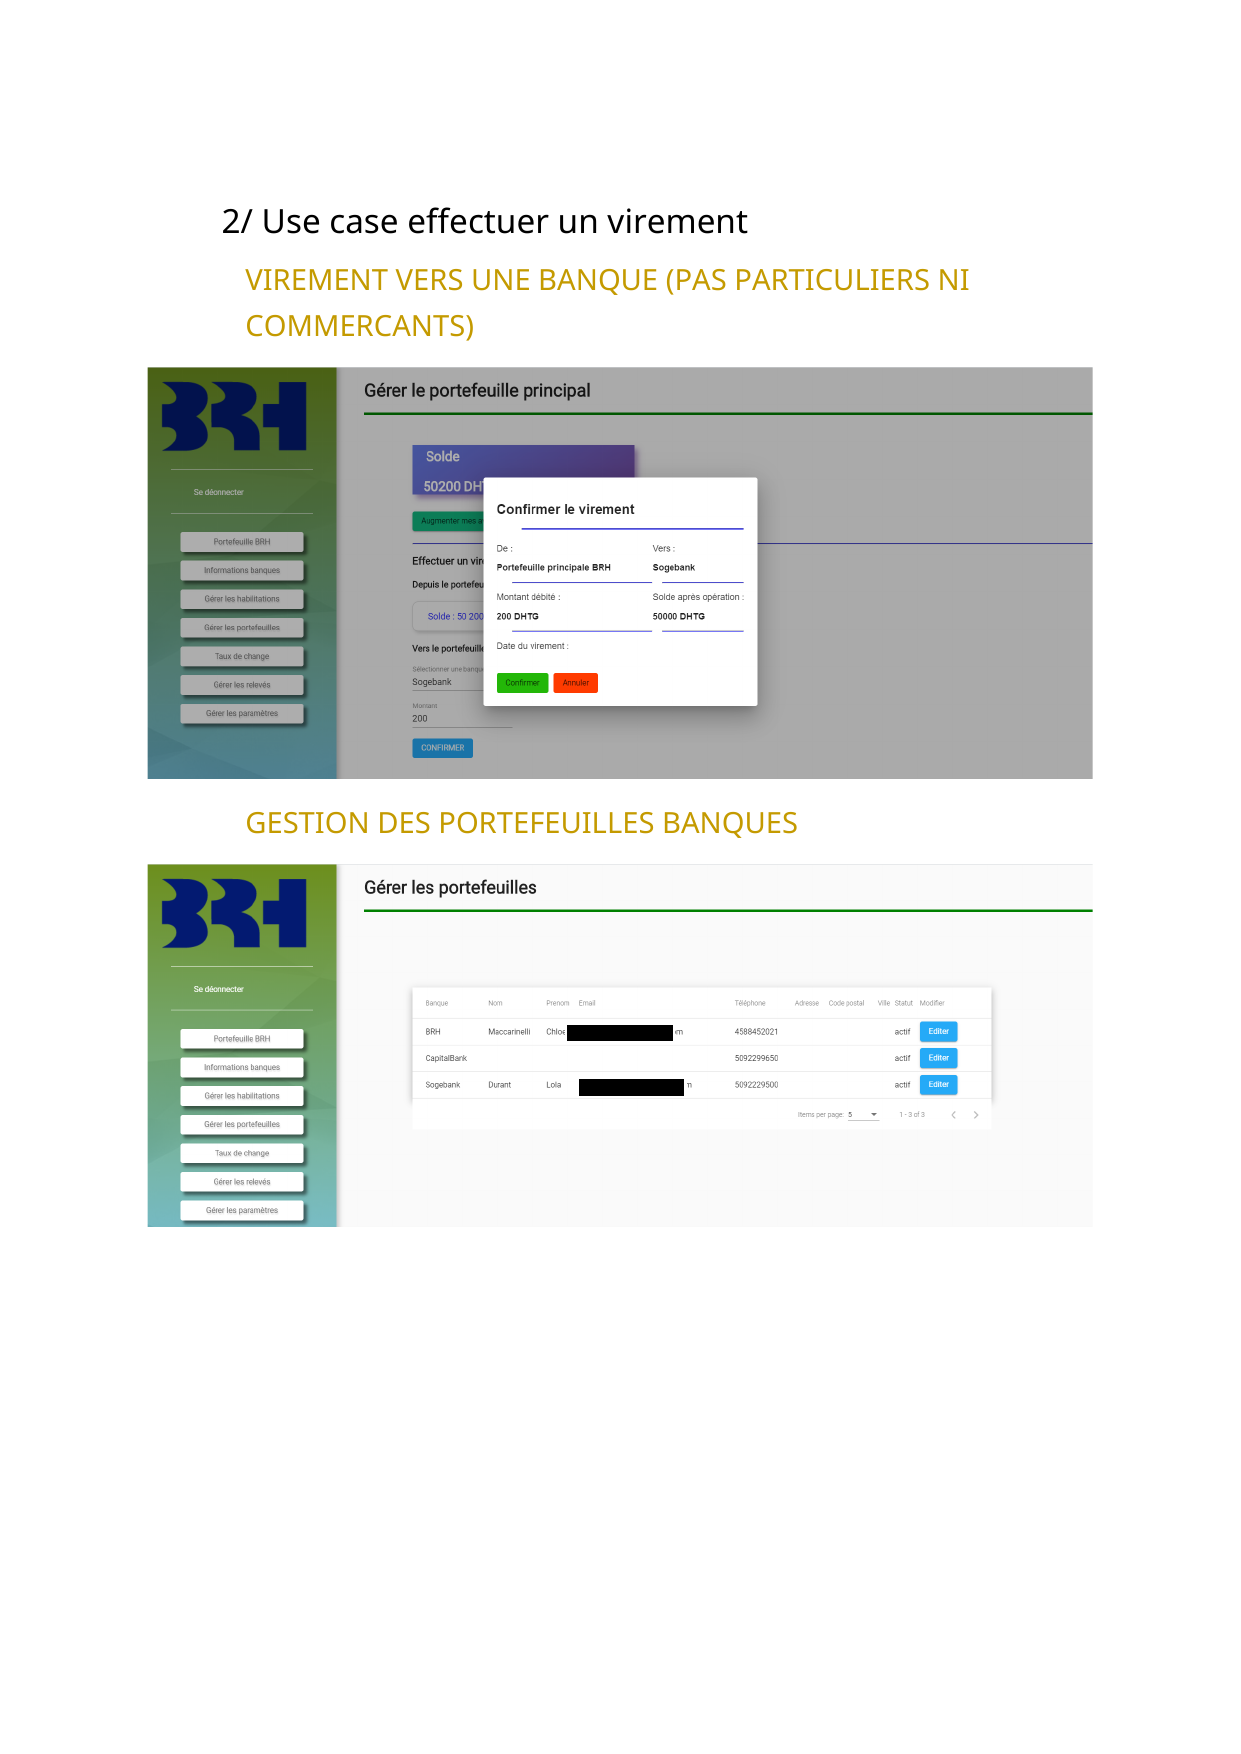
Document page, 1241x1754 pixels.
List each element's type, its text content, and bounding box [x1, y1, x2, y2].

text virement vers une banque (pas particuliers ni commercants) [245, 260, 995, 345]
picture [147, 367, 1093, 779]
subtitle 2/ Use case effectuer un virement [148, 198, 1093, 243]
picture [147, 864, 1093, 1227]
text gestion des portefeuilles banques [245, 802, 995, 842]
